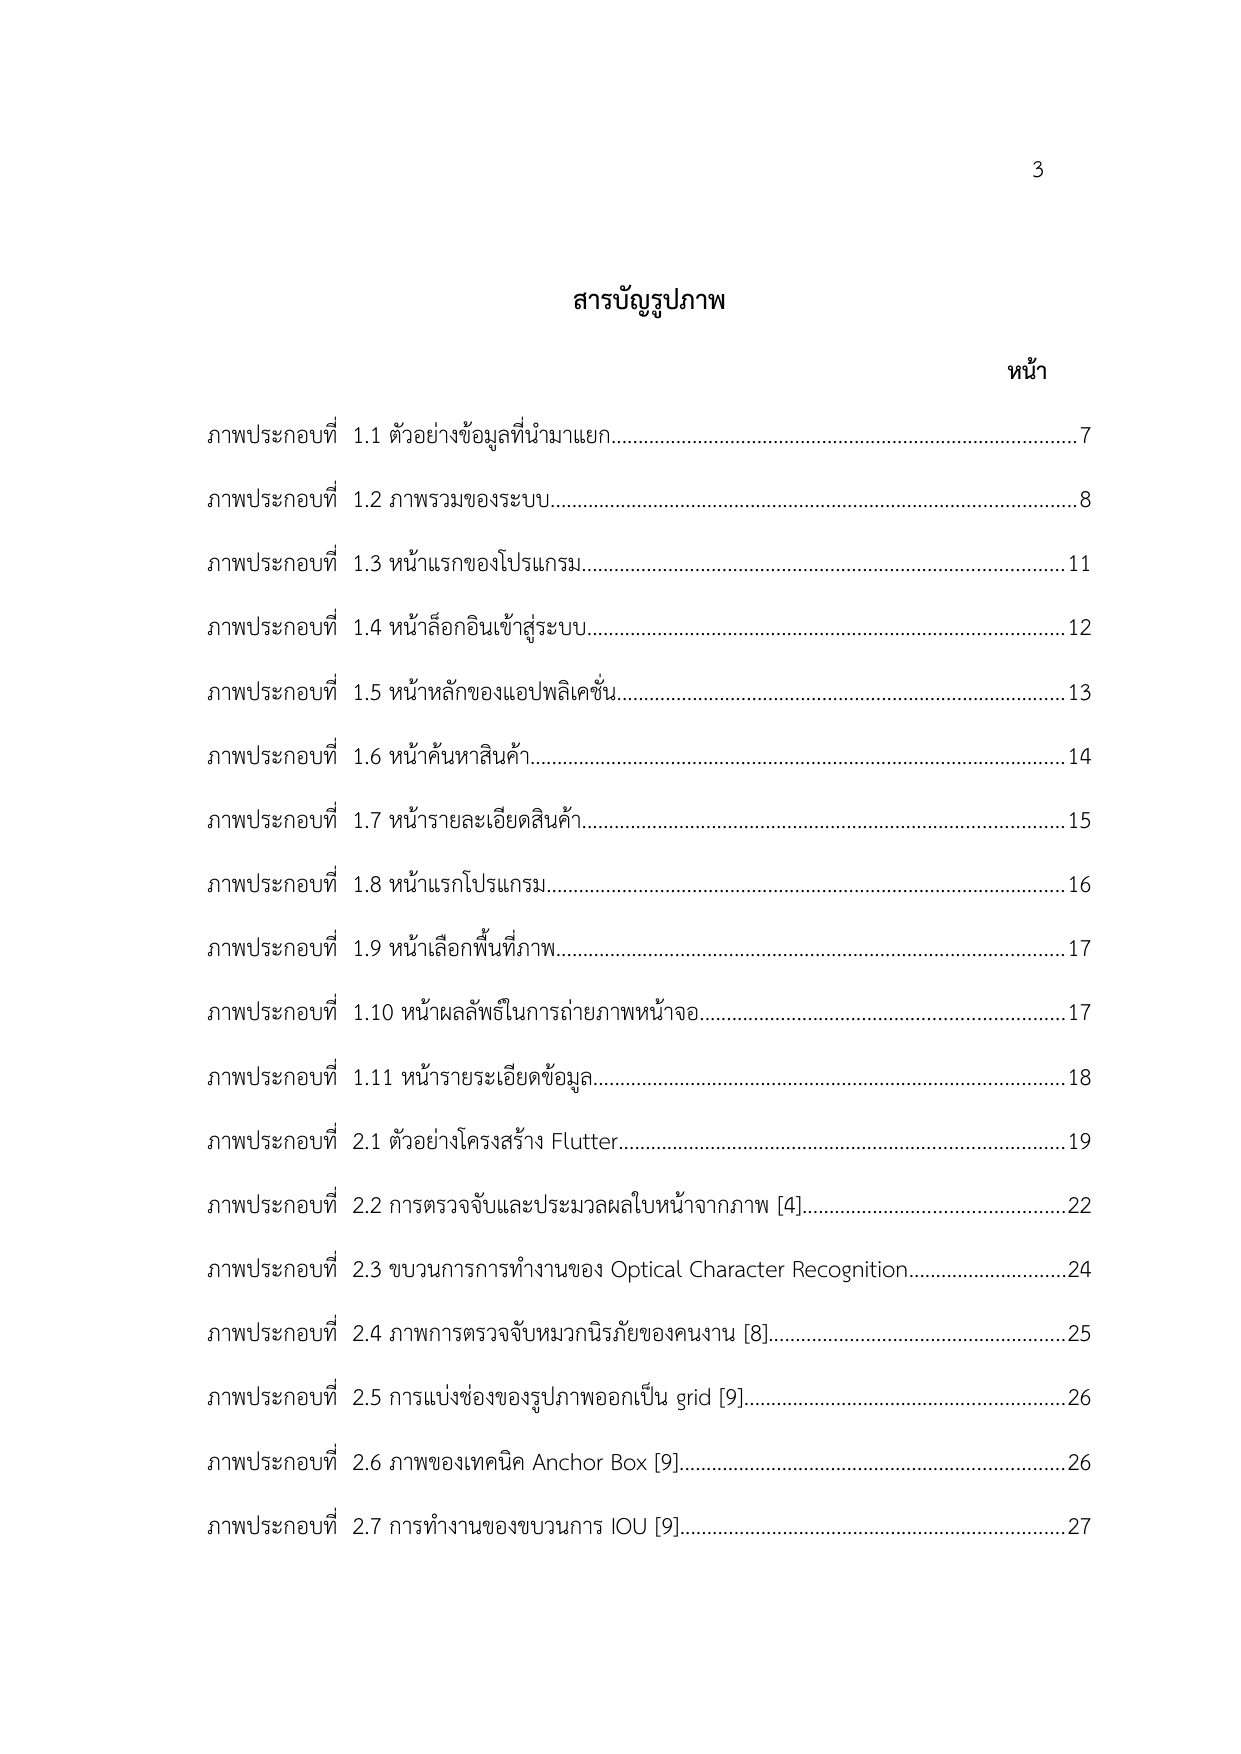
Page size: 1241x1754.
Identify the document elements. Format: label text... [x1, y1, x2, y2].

text ภาพประกอบที่ 1.1 ตัวอย่างข้อมูลที่นำมาแยก 7 [207, 414, 1092, 452]
text ภาพประกอบที่ 1.6 หน้าค้นหาสินค้า 14 [207, 735, 1092, 772]
text ภาพประกอบที่ 2.2 การตรวจจับและประมวลผลใบหน้าจากภาพ [4] 22 [207, 1184, 1092, 1222]
text ภาพประกอบที่ 1.2 ภาพรวมของระบบ 8 [207, 478, 1092, 516]
text ภาพประกอบที่ 1.10 หน้าผลลัพธ์ในการถ่ายภาพหน้าจอ 17 [207, 991, 1092, 1029]
text ภาพประกอบที่ 1.5 หน้าหลักของแอปพลิเคชั่น 13 [207, 671, 1092, 708]
text หน้า [282, 350, 1092, 387]
text ภาพประกอบที่ 2.1 ตัวอย่างโครงสร้าง Flutter 19 [207, 1120, 1092, 1157]
text ภาพประกอบที่ 1.8 หน้าแรกโปรแกรม 16 [207, 863, 1092, 901]
text ภาพประกอบที่ 2.7 การทำงานของขบวนการ IOU [9] 27 [207, 1505, 1092, 1542]
text ภาพประกอบที่ 1.11 หน้ารายระเอียดข้อมูล 18 [207, 1056, 1092, 1093]
text ภาพประกอบที่ 2.5 การแบ่งช่องของรูปภาพออกเป็น grid [9] 26 [207, 1376, 1092, 1414]
text ภาพประกอบที่ 1.4 หน้าล็อกอินเข้าสู่ระบบ 12 [207, 606, 1092, 644]
text ภาพประกอบที่ 1.7 หน้ารายละเอียดสินค้า 15 [207, 799, 1092, 837]
text ภาพประกอบที่ 2.3 ขบวนการการทำงานของ Optical Character Recognition 24 [207, 1248, 1092, 1286]
text ภาพประกอบที่ 2.4 ภาพการตรวจจับหมวกนิรภัยของคนงาน [8] 25 [207, 1312, 1092, 1350]
text ภาพประกอบที่ 1.3 หน้าแรกของโปรแกรม 11 [207, 542, 1092, 580]
text สารบัญรูปภาพ [207, 276, 1092, 318]
text ภาพประกอบที่ 1.9 หน้าเลือกพื้นที่ภาพ 17 [207, 927, 1092, 965]
text ภาพประกอบที่ 2.6 ภาพของเทคนิค Anchor Box [9] 26 [207, 1441, 1092, 1478]
